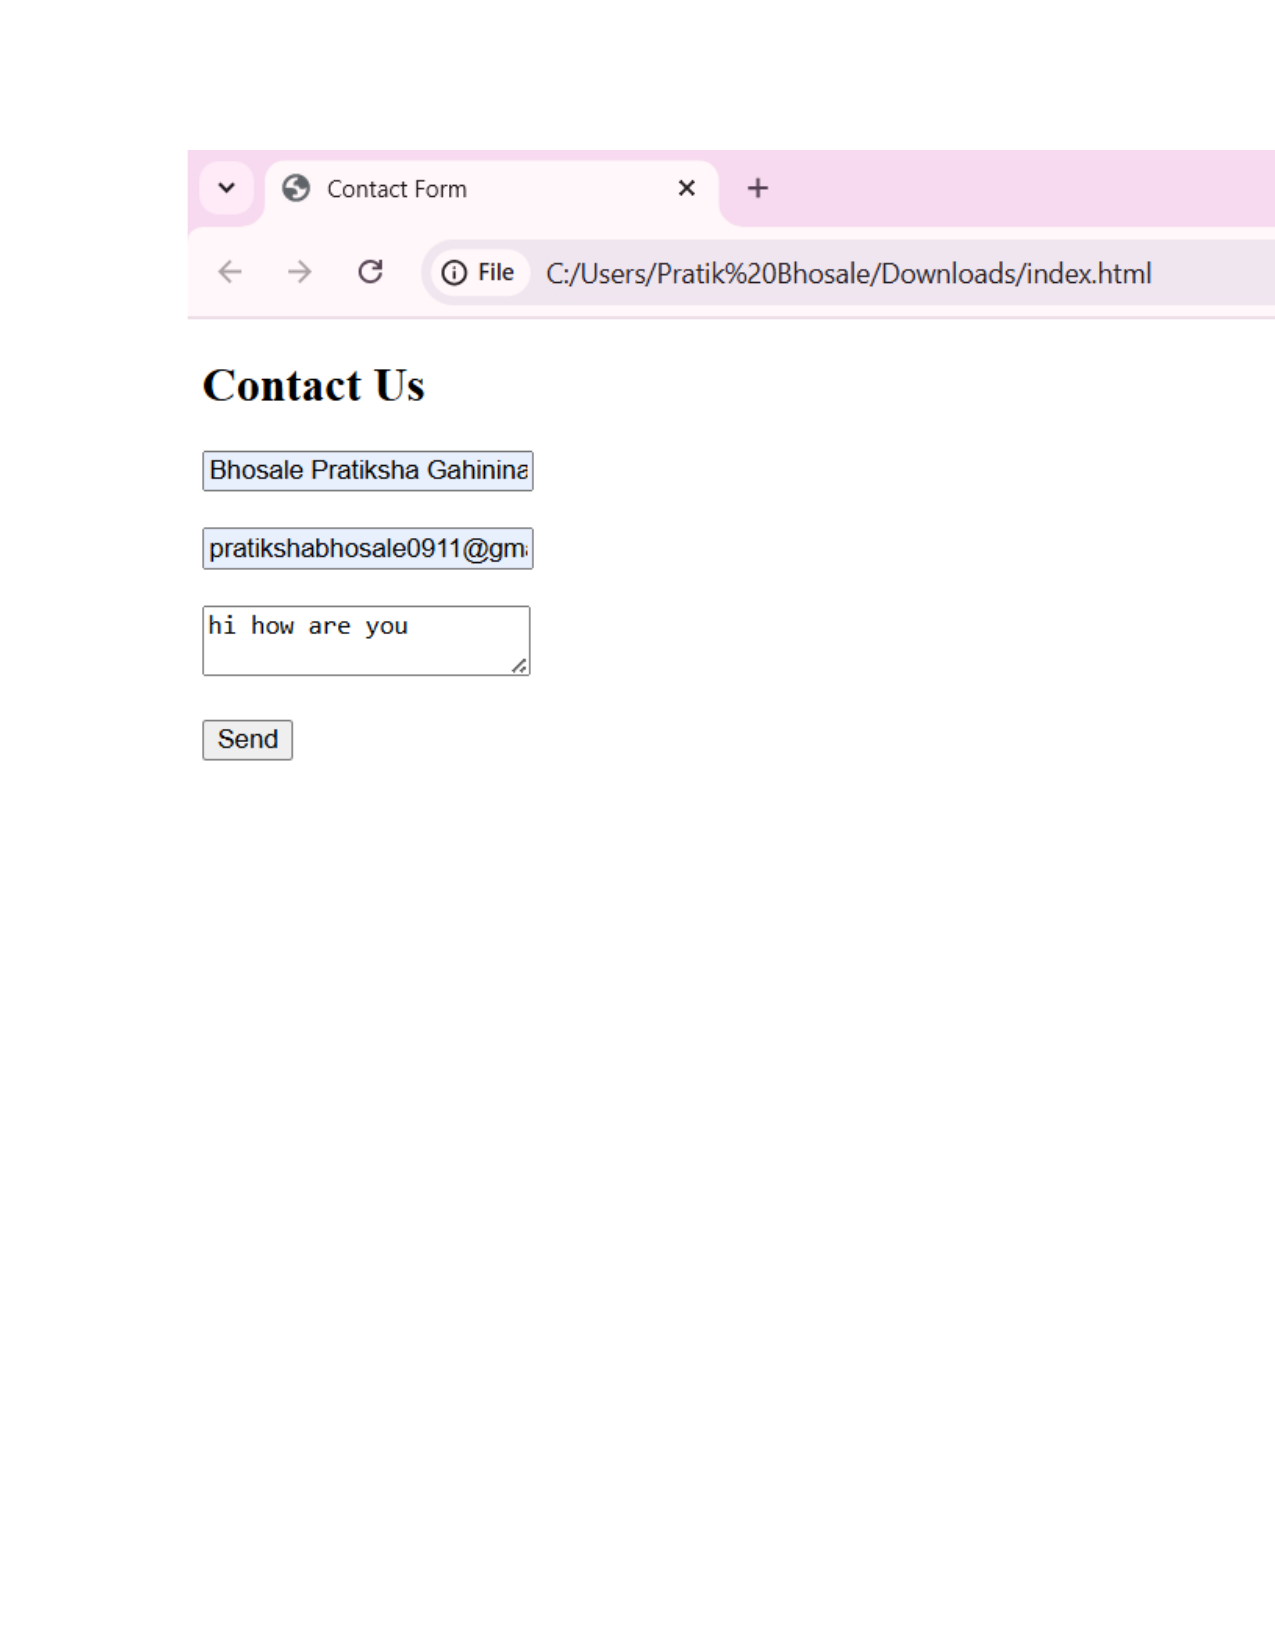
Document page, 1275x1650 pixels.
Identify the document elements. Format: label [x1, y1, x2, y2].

picture [187, 150, 1275, 1501]
